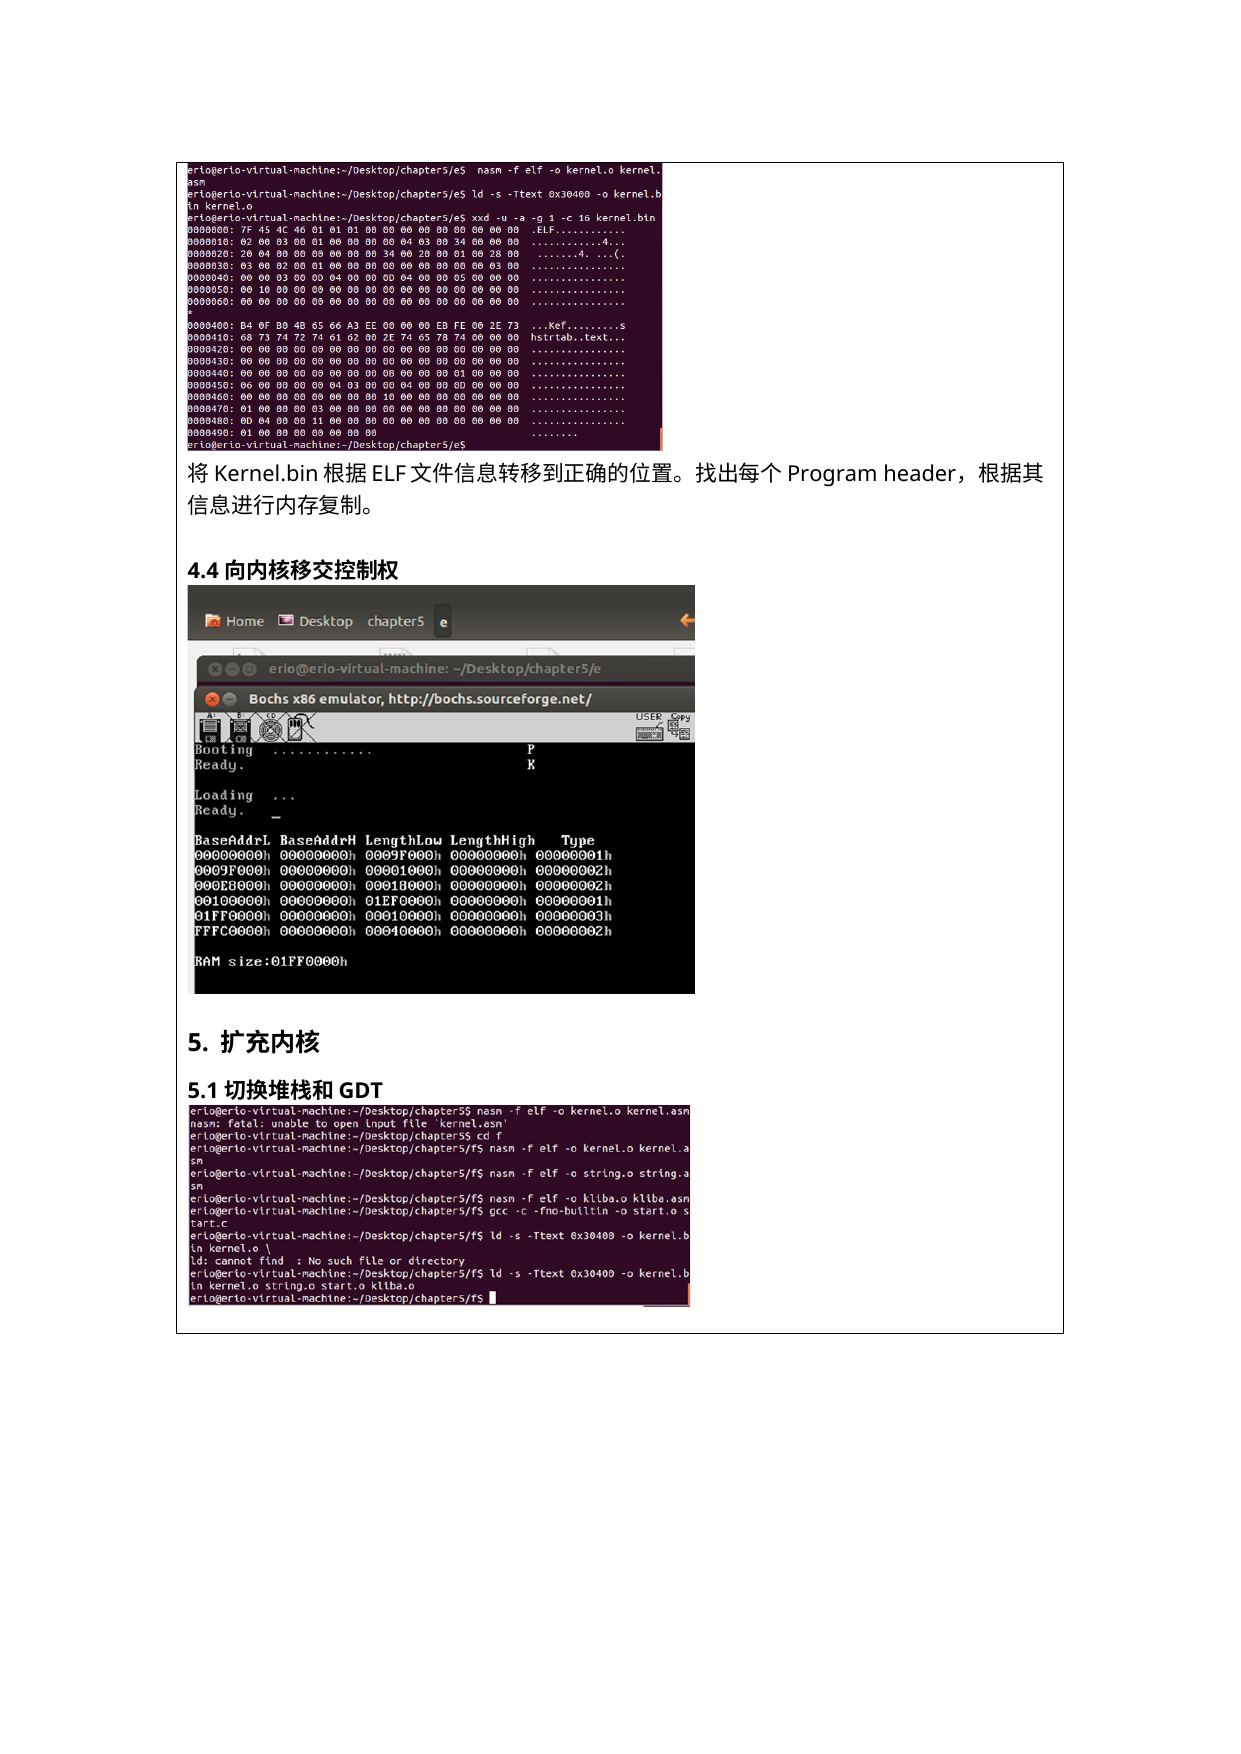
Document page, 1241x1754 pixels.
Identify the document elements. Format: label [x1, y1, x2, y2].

picture [187, 585, 695, 994]
picture [187, 163, 663, 451]
picture [187, 1105, 690, 1307]
table_cell [177, 163, 1063, 1333]
